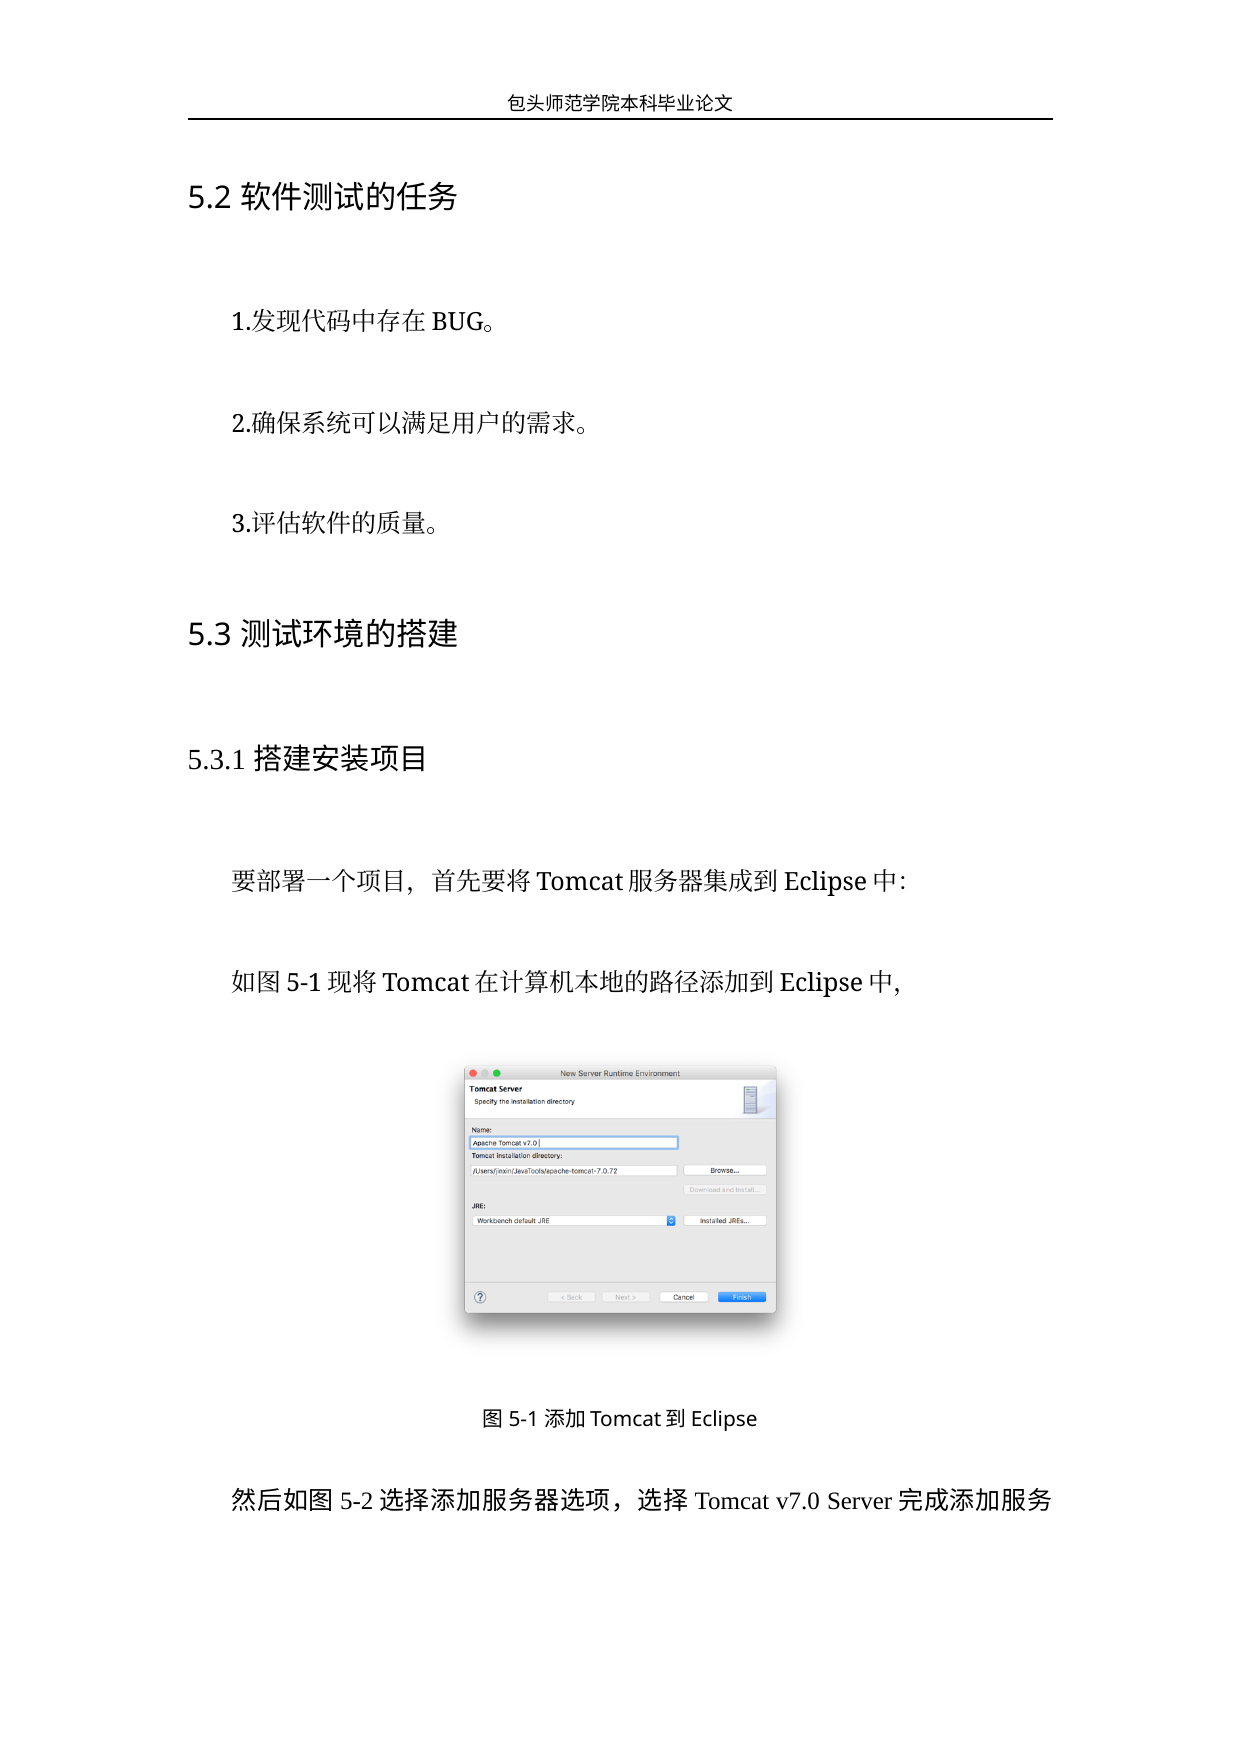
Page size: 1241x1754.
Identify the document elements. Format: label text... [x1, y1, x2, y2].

subtitle 5.3.1 搭建安装项目 [187, 724, 1053, 789]
text 图 5-1 添加Tomcat到Eclipse [187, 1401, 1053, 1434]
picture [431, 1047, 809, 1360]
text 如图5-1现将Tomcat在计算机本地的路径添加到Eclipse中， [187, 948, 1053, 1013]
subtitle 5.2 软件测试的任务 [187, 162, 1053, 227]
text 1.发现代码中存在BUG。 [187, 287, 1053, 352]
text 要部署一个项目，首先要将Tomcat服务器集成到Eclipse中： [187, 847, 1053, 912]
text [187, 1466, 1053, 1531]
text 2.确保系统可以满足用户的需求。 [187, 390, 1053, 455]
subtitle 5.3 测试环境的搭建 [187, 599, 1053, 664]
text 3.评估软件的质量。 [187, 489, 1053, 554]
